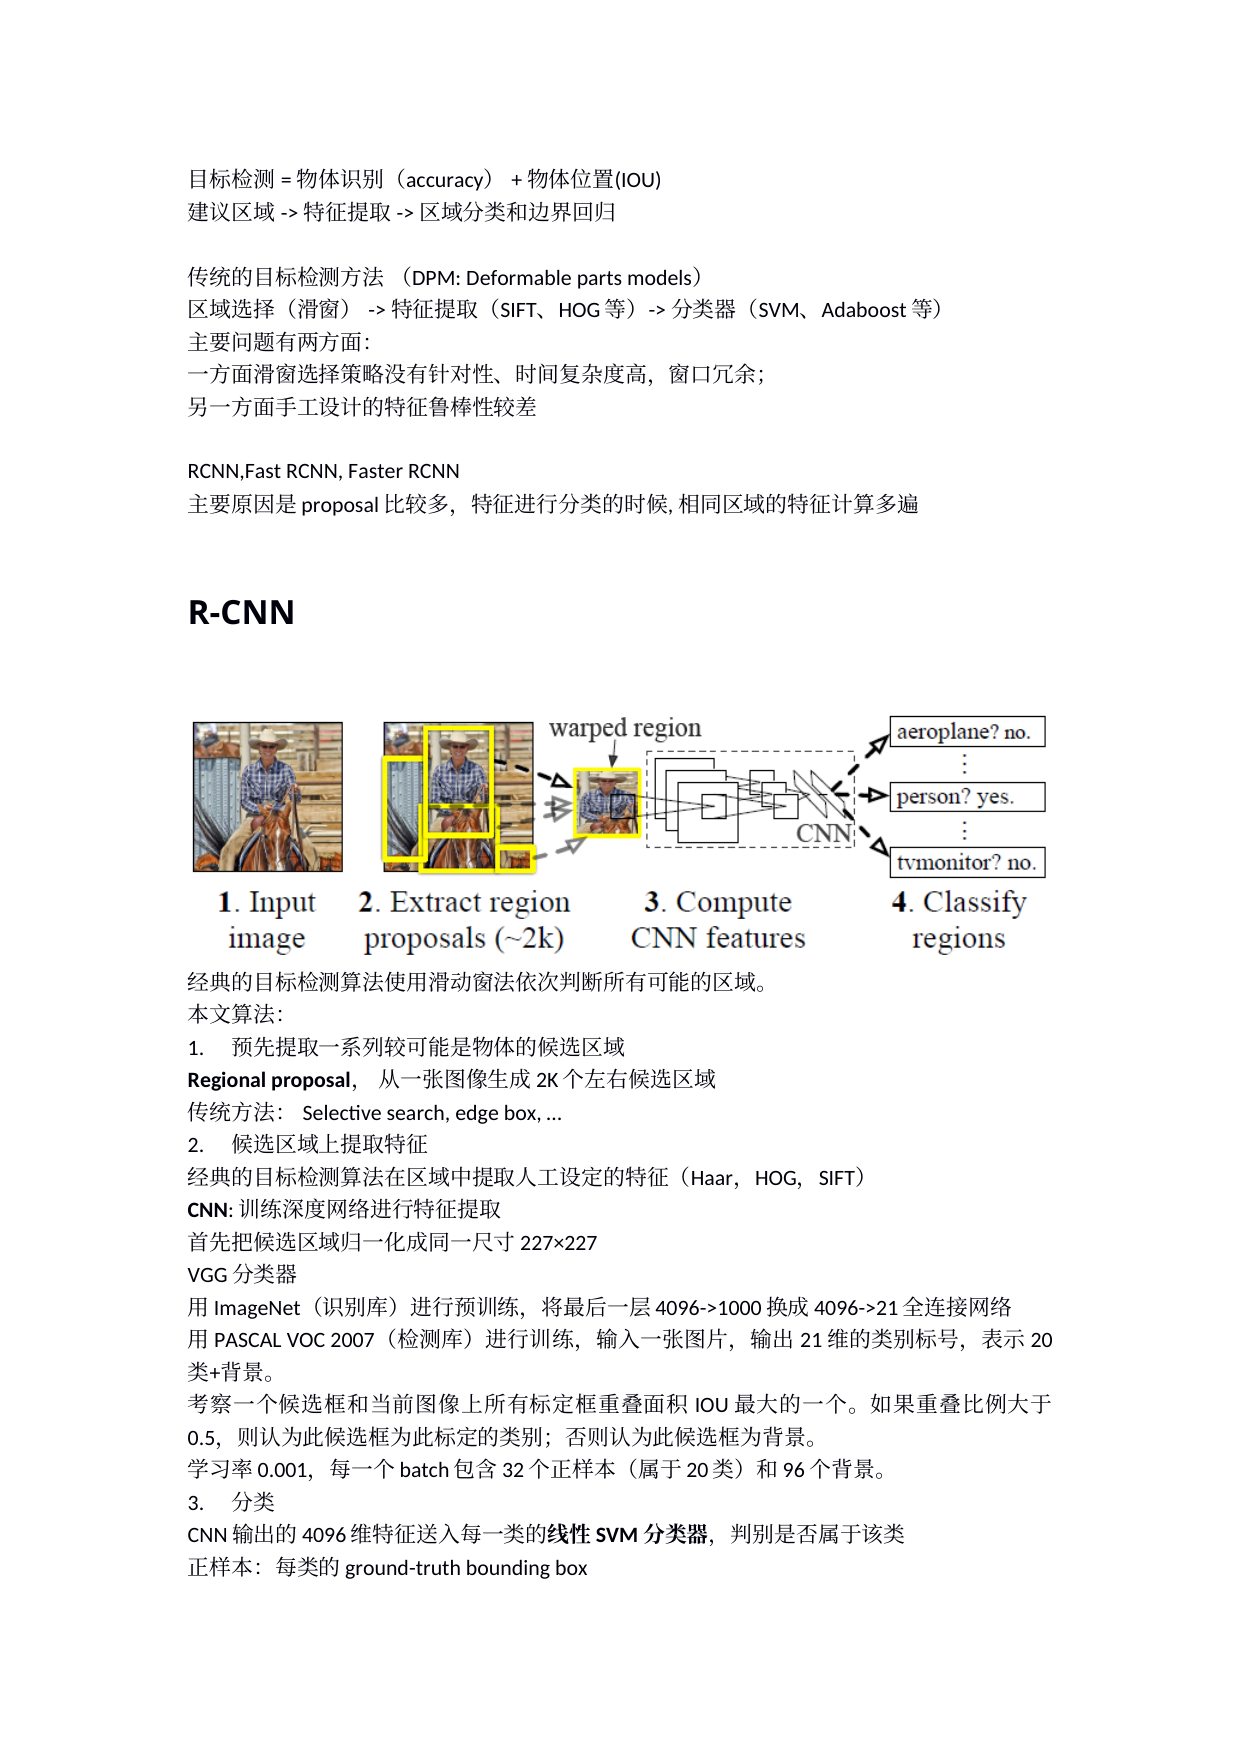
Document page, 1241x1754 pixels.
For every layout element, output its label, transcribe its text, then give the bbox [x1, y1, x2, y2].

text 另一方面手工设计的特征鲁棒性较差 [187, 389, 1053, 422]
text 考察一个候选框和当前图像上所有标定框重叠面积IOU最大的一个。如果重叠比例大于0.5，则认为此候选框为此标定的类别；否则认为此候选框为背景。 [187, 1387, 1053, 1452]
text 一方面滑窗选择策略没有针对性、时间复杂度高，窗口冗余； [187, 357, 1053, 389]
text Regional proposal， 从一张图像生成2K个左右候选区域 [187, 1062, 1053, 1094]
text 传统方法： Selective search, edge box, … [187, 1094, 1053, 1127]
text 正样本：每类的ground-truth bounding box [187, 1549, 1053, 1582]
text RCNN,Fast RCNN, Faster RCNN [187, 454, 1053, 487]
list 分类 [187, 1484, 1053, 1517]
text 学习率0.001，每一个batch包含32个正样本（属于20类）和96个背景。 [187, 1452, 1053, 1484]
text 目标检测 = 物体识别（accuracy） + 物体位置(IOU) [187, 162, 1053, 194]
text 传统的目标检测方法 （DPM: Deformable parts models） [187, 259, 1053, 292]
text 建议区域 -> 特征提取 -> 区域分类和边界回归 [187, 194, 1053, 227]
picture [187, 704, 1053, 961]
list 预先提取一系列较可能是物体的候选区域 [187, 1029, 1053, 1062]
text VGG分类器 [187, 1257, 1053, 1289]
text 主要原因是proposal比较多，特征进行分类的时候, 相同区域的特征计算多遍 [187, 487, 1053, 519]
text 用PASCAL VOC 2007（检测库）进行训练，输入一张图片，输出21维的类别标号，表示20类+背景。 [187, 1322, 1053, 1387]
text 本文算法： [187, 997, 1053, 1029]
text 区域选择（滑窗） -> 特征提取（SIFT、HOG等）-> 分类器（SVM、Adaboost等） [187, 292, 1053, 324]
text 经典的目标检测算法在区域中提取人工设定的特征（Haar，HOG，SIFT） [187, 1159, 1053, 1192]
text 首先把候选区域归一化成同一尺寸227×227 [187, 1224, 1053, 1257]
text 用ImageNet（识别库）进行预训练，将最后一层4096->1000换成4096->21全连接网络 [187, 1289, 1053, 1322]
text CNN输出的4096维特征送入每一类的线性SVM 分类器，判别是否属于该类 [187, 1517, 1053, 1549]
text CNN: 训练深度网络进行特征提取 [187, 1192, 1053, 1224]
subtitle R-CNN [187, 579, 1053, 644]
text 主要问题有两方面： [187, 324, 1053, 357]
text 经典的目标检测算法使用滑动窗法依次判断所有可能的区域。 [187, 964, 1053, 997]
list 候选区域上提取特征 [187, 1127, 1053, 1159]
